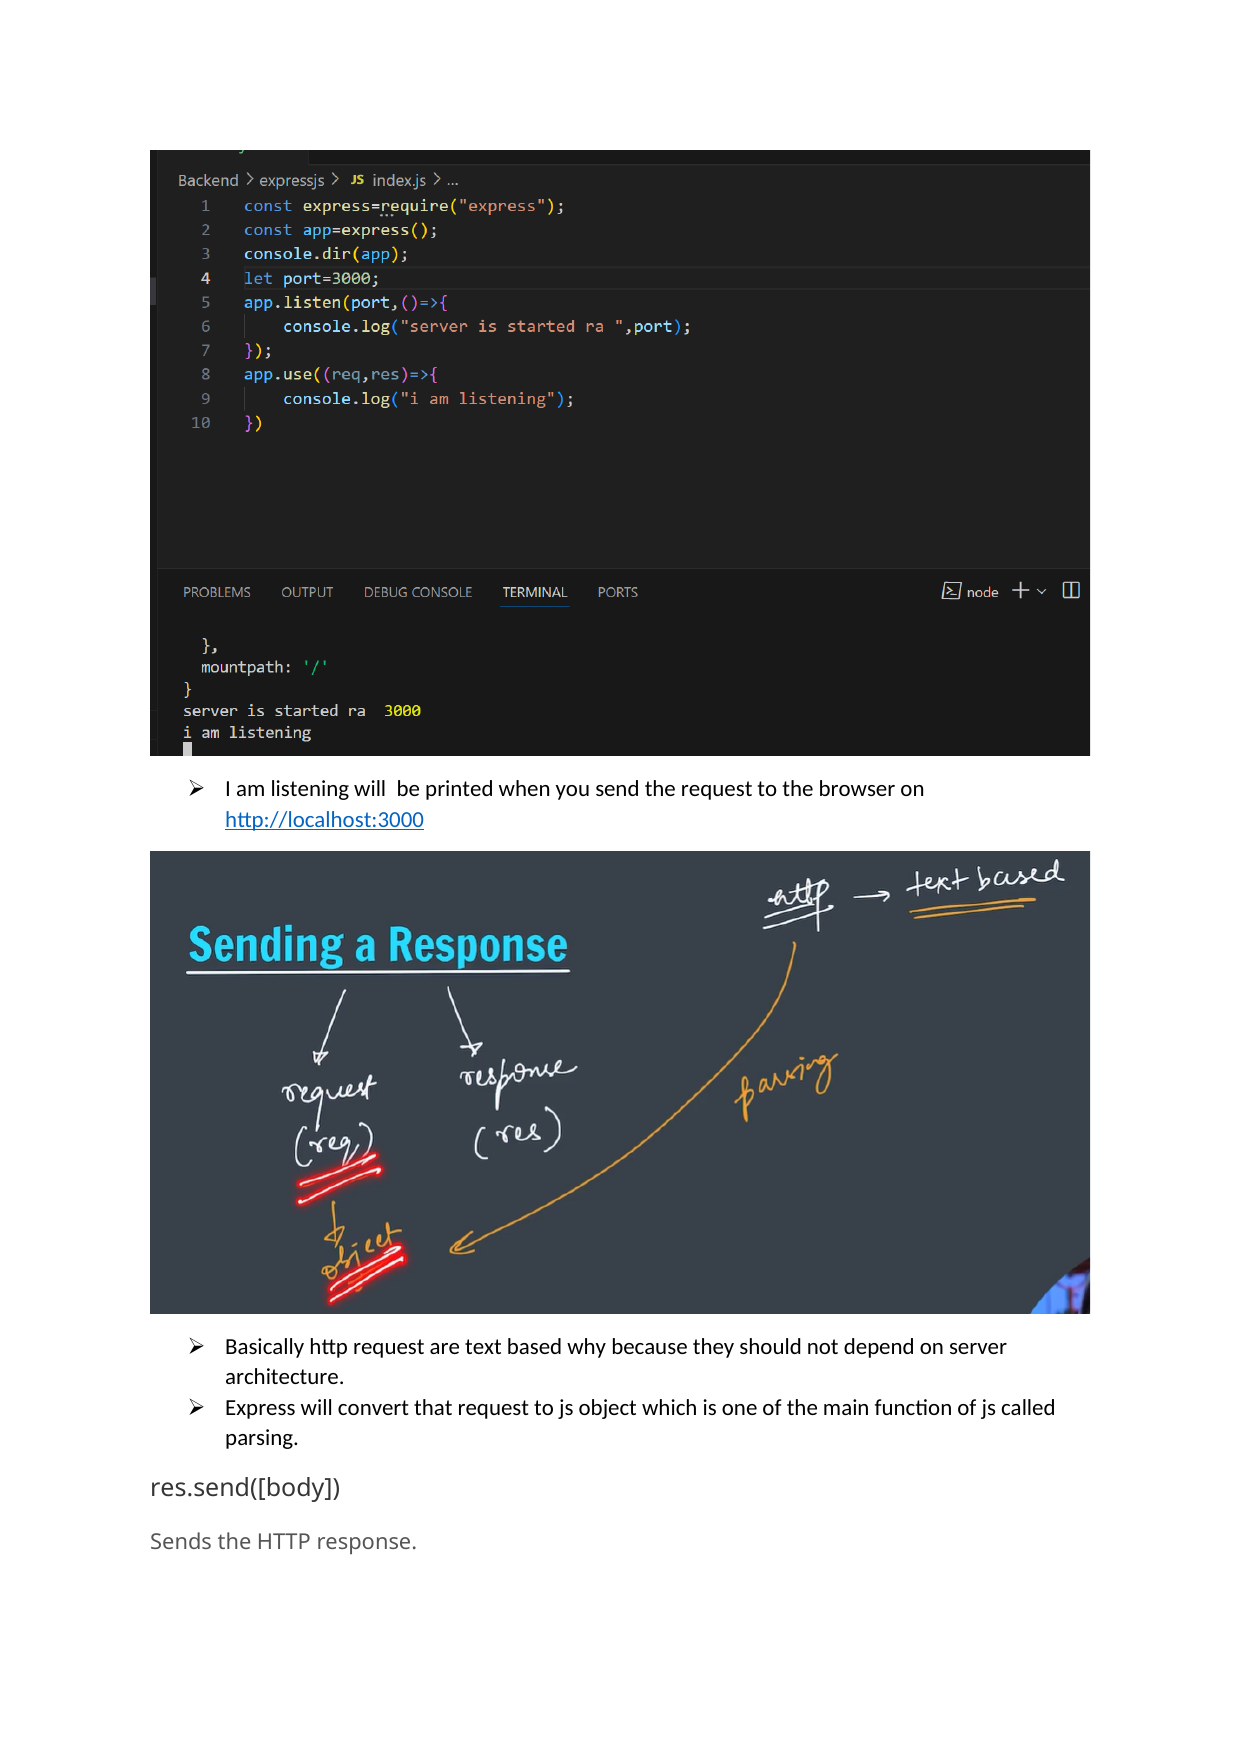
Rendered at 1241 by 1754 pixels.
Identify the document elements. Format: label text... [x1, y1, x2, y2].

picture [150, 851, 1091, 1314]
list Basically http request are text based why because they should not depend on server architecture. [187, 1332, 1090, 1391]
list Express will convert that request to js object which is one of the main function of js called parsing. [187, 1393, 1090, 1451]
text Sends the HTTP response. [150, 1522, 1090, 1556]
picture [150, 150, 1091, 756]
list I am listening will be printed when you send the request to the browser on http://localhost:3000 [187, 774, 1090, 833]
subtitle res.send([body]) [150, 1470, 1090, 1504]
